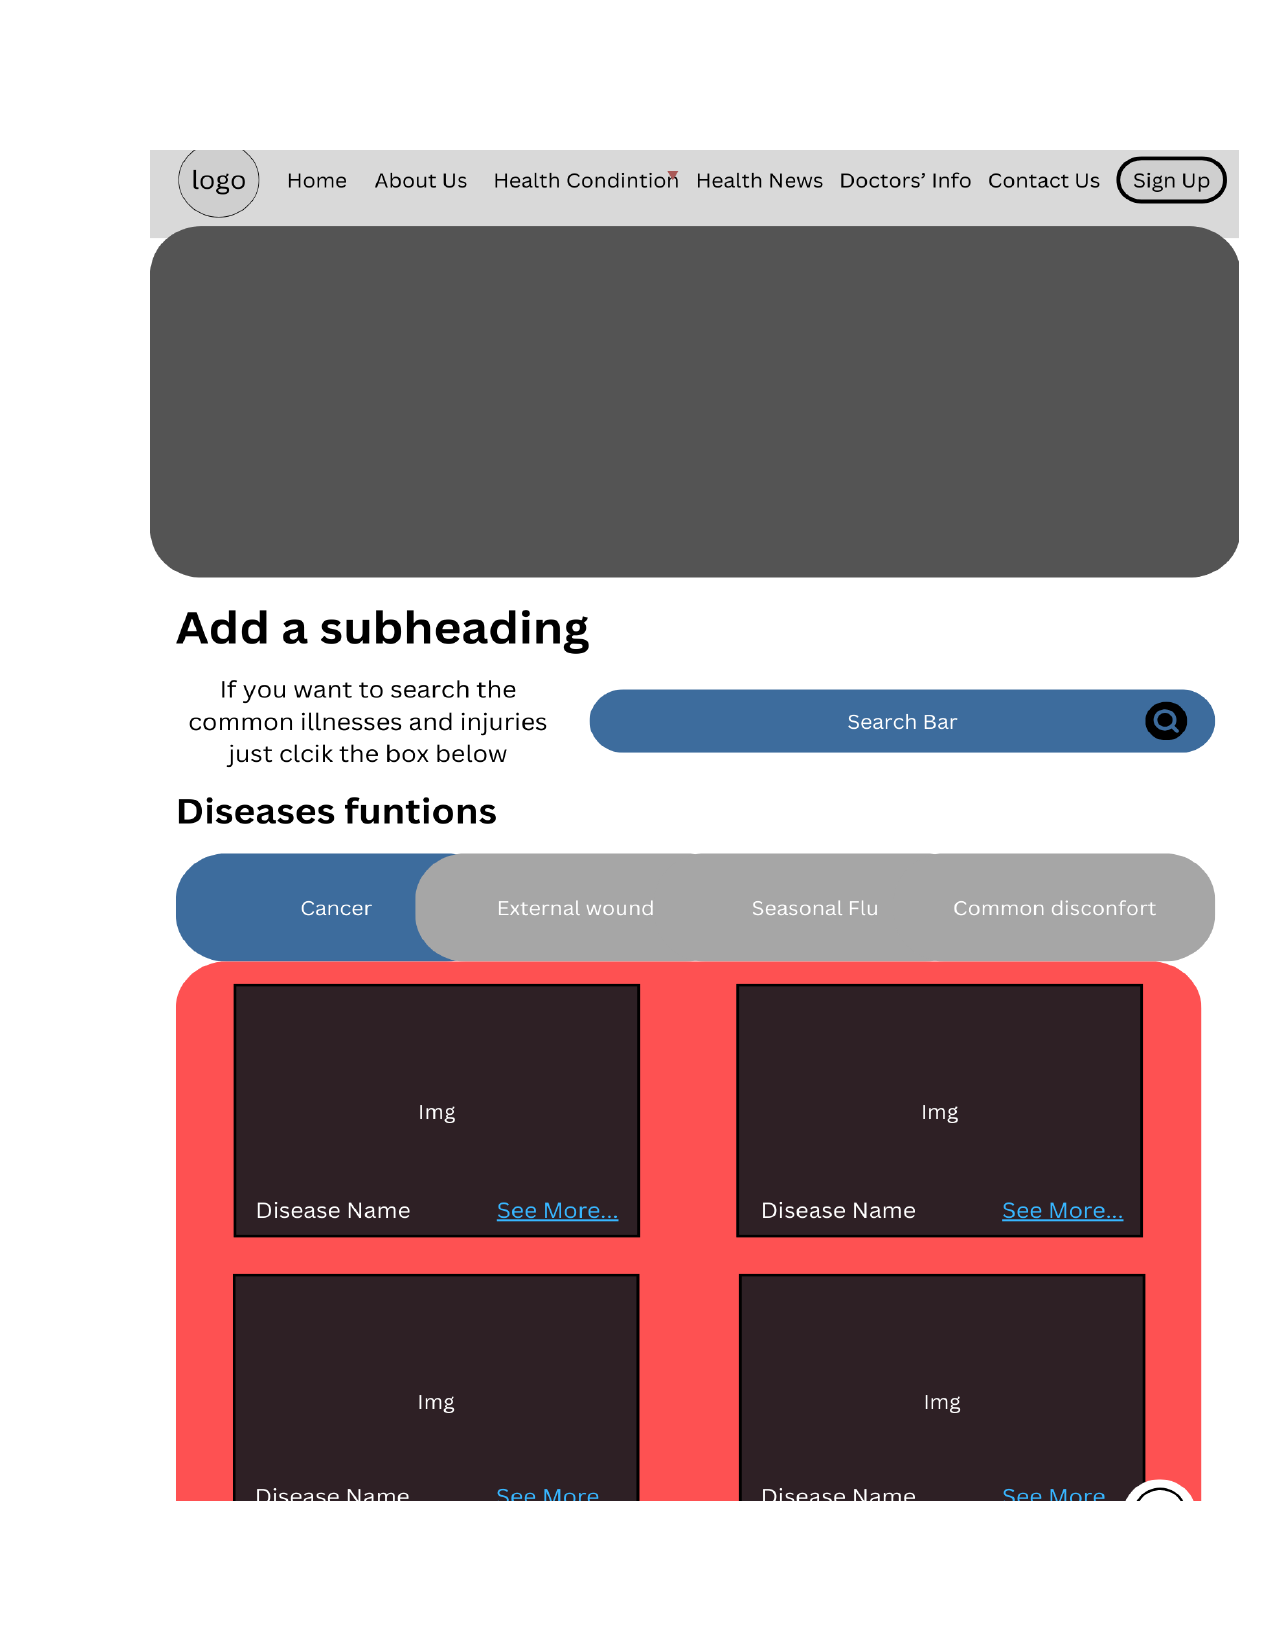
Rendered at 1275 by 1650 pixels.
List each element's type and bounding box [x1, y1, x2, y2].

picture [150, 150, 1239, 1501]
